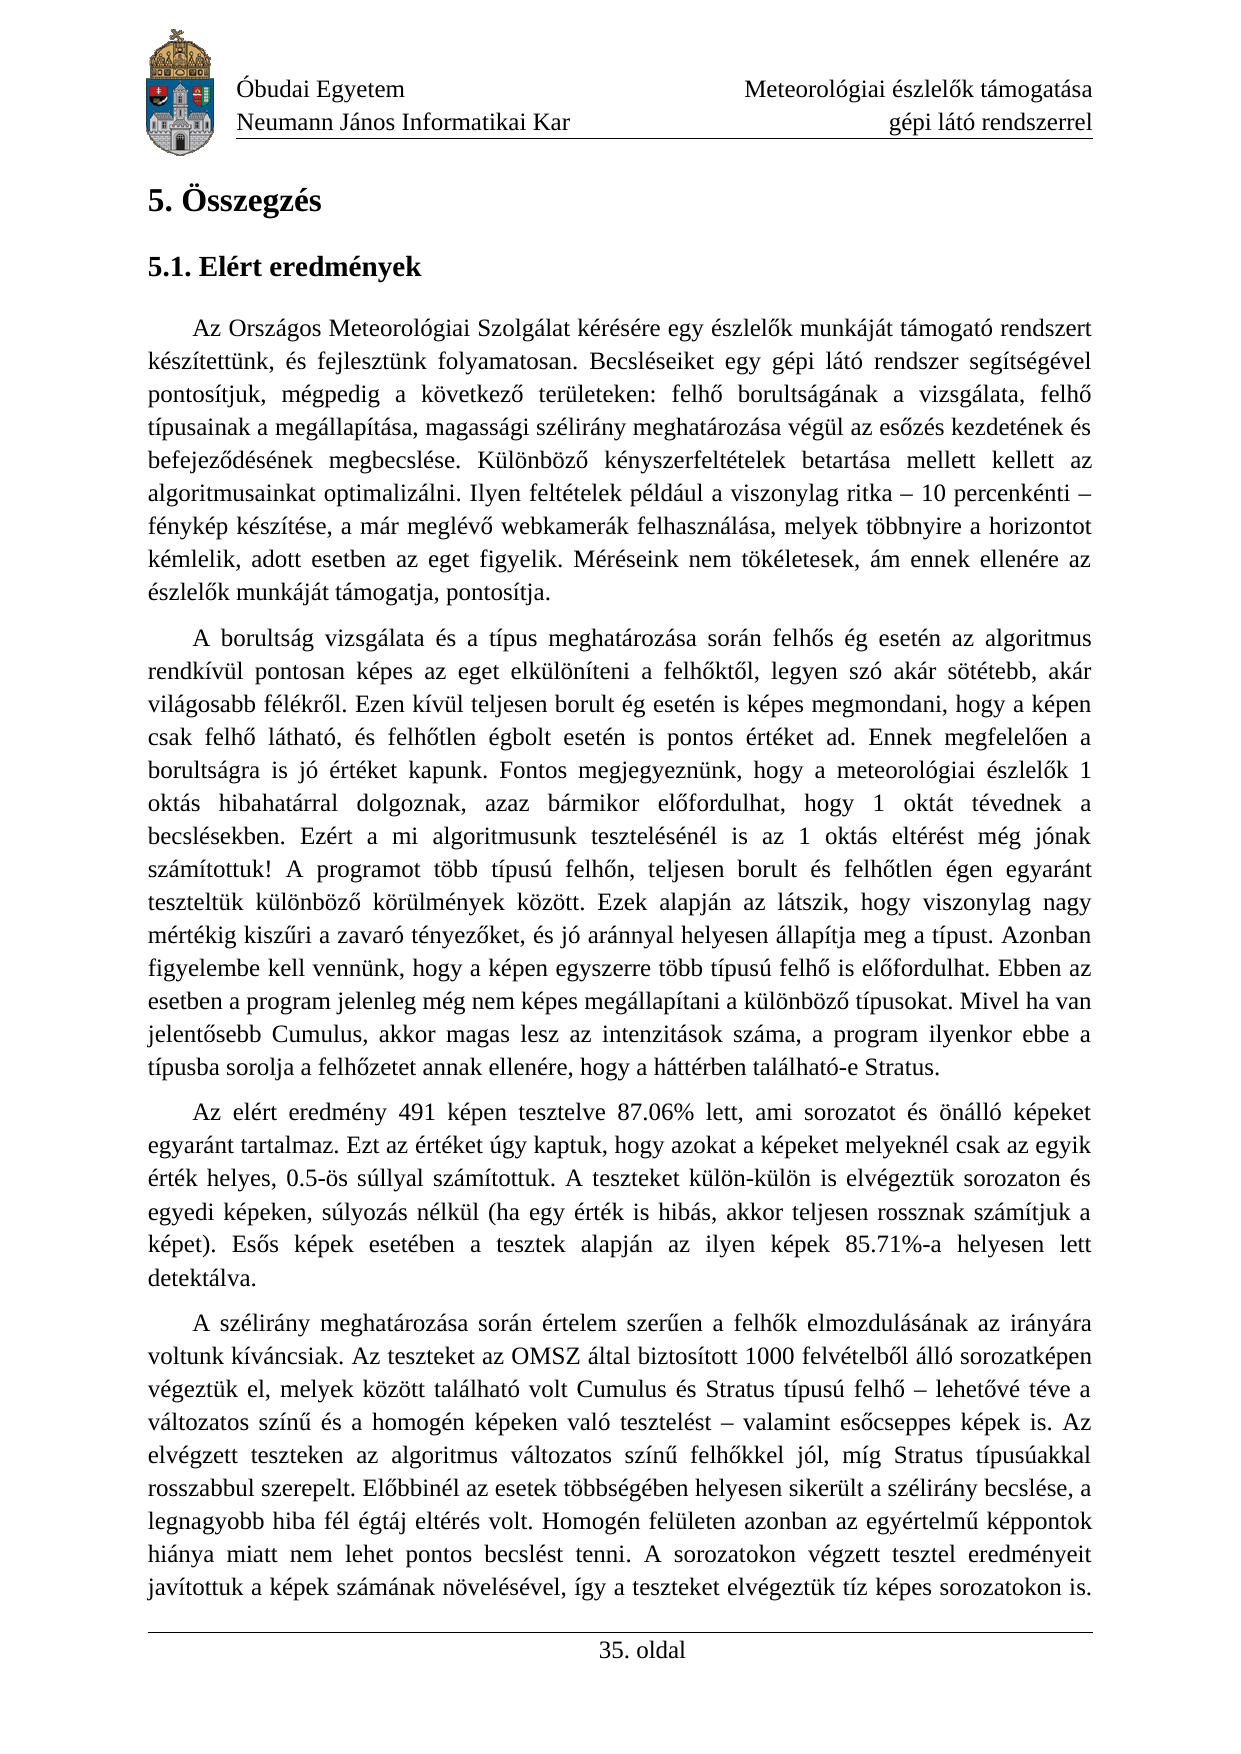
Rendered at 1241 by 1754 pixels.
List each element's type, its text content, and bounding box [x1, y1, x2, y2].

subtitle 5. Összegzés [148, 180, 1093, 219]
text Az Országos Meteorológiai Szolgálat kérésére egy észlelők munkáját támogató rendszert készítettünk, és fejlesztünk folyamatosan. Becsléseiket egy gépi látó rendszer segítségével pontosítjuk, mégpedig a következő területeken: felhő borultságának a vizsgálata, felhő típusainak a megállapítása, magassági szélirány meghatározása végül az esőzés kezdetének és befejeződésének megbecslése. Különböző kényszerfeltételek betartása mellett kellett az algoritmusainkat optimalizálni. Ilyen feltételek például a viszonylag ritka – 10 percenkénti – fénykép készítése, a már meglévő webkamerák felhasználása, melyek többnyire a horizontot kémlelik, adott esetben az eget figyelik. Méréseink nem tökéletesek, ám ennek ellenére az észlelők munkáját támogatja, pontosítja. [148, 313, 1093, 606]
picture [146, 28, 215, 157]
text A borultság vizsgálata és a típus meghatározása során felhős ég esetén az algoritmus rendkívül pontosan képes az eget elkülöníteni a felhőktől, legyen szó akár sötétebb, akár világosabb félékről. Ezen kívül teljesen borult ég esetén is képes megmondani, hogy a képen csak felhő látható, és felhőtlen égbolt esetén is pontos értéket ad. Ennek megfelelően a borultságra is jó értéket kapunk. Fontos megjegyeznünk, hogy a meteorológiai észlelők 1 oktás hibahatárral dolgoznak, azaz bármikor előfordulhat, hogy 1 oktát tévednek a becslésekben. Ezért a mi algoritmusunk tesztelésénél is az 1 oktás eltérést még jónak számítottuk! A programot több típusú felhőn, teljesen borult és felhőtlen égen egyaránt teszteltük különböző körülmények között. Ezek alapján az látszik, hogy viszonylag nagy mértékig kiszűri a zavaró tényezőket, és jó aránnyal helyesen állapítja meg a típust. Azonban figyelembe kell vennünk, hogy a képen egyszerre több típusú felhő is előfordulhat. Ebben az esetben a program jelenleg még nem képes megállapítani a különböző típusokat. Mivel ha van jelentősebb Cumulus, akkor magas lesz az intenzitások száma, a program ilyenkor ebbe a típusba sorolja a felhőzetet annak ellenére, hogy a háttérben található-e Stratus. [148, 623, 1093, 1081]
text Az elért eredmény 491 képen tesztelve 87.06% lett, ami sorozatot és önálló képeket egyaránt tartalmaz. Ezt az értéket úgy kaptuk, hogy azokat a képeket melyeknél csak az egyik érték helyes, 0.5-ös súllyal számítottuk. A teszteket külön-külön is elvégeztük sorozaton és egyedi képeken, súlyozás nélkül (ha egy érték is hibás, akkor teljesen rossznak számítjuk a képet). Esős képek esetében a tesztek alapján az ilyen képek 85.71%-a helyesen lett detektálva. [148, 1097, 1093, 1291]
subtitle 5.1. Elért eredmények [148, 249, 1093, 283]
